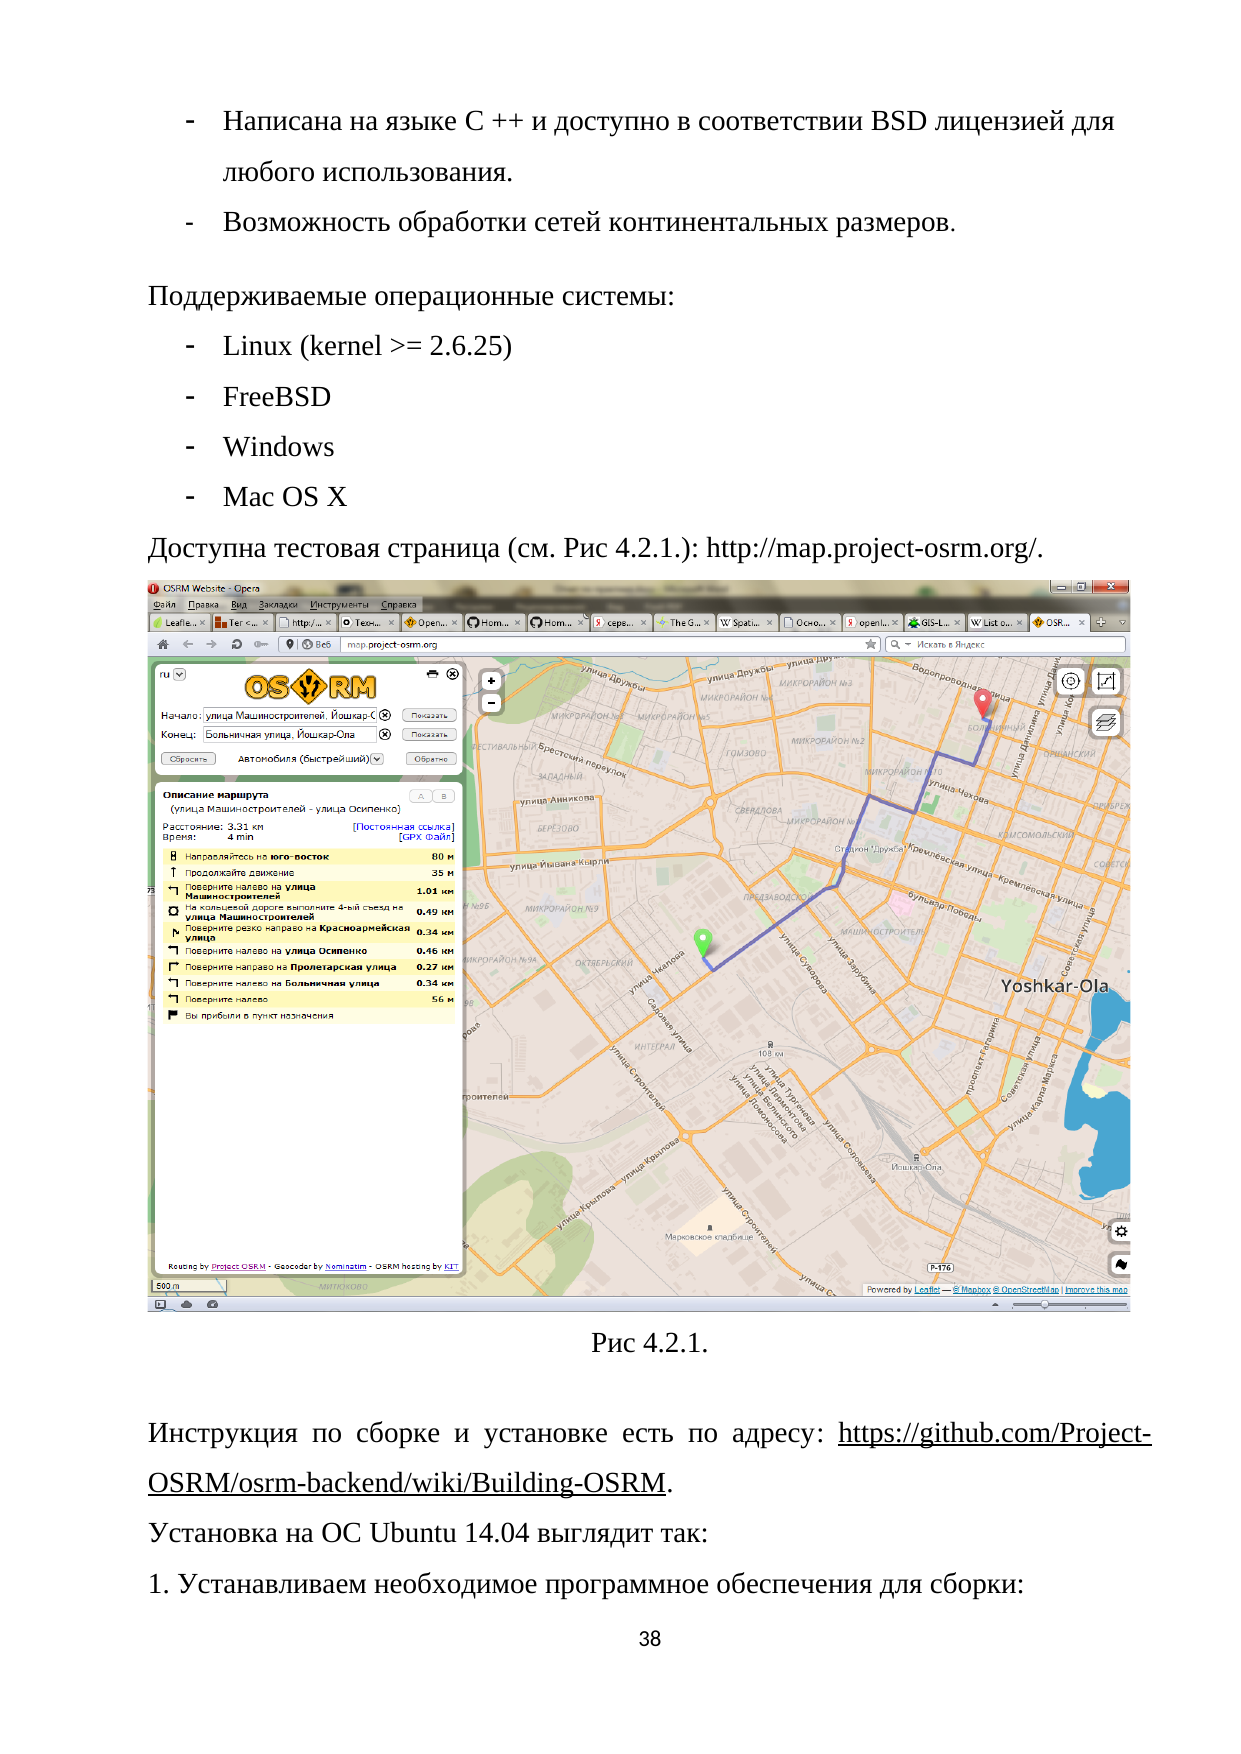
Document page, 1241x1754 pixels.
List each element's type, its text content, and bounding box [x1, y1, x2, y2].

text Доступна тестовая страница (см. Рис 4.2.1.): http://map.project-osrm.org/. [148, 530, 1152, 563]
list Mac OS X [185, 479, 1152, 513]
picture [147, 580, 1131, 1312]
list Написана на языке C ++ и доступно в соответствии BSD лицензией для любого использования. [185, 103, 1152, 187]
list Linux (kernel >= 2.6.25) [185, 328, 1152, 362]
text Установка на ОС Ubuntu 14.04 выглядит так: [148, 1516, 1152, 1549]
list Windows [185, 429, 1152, 463]
text 1. Устанавливаем необходимое программное обеспечения для сборки: [148, 1566, 1152, 1599]
text Инструкция по сборке и установке есть по адресу: https://github.com/Project-OSRM/osrm-backend/wiki/Building-OSRM. [148, 1415, 1152, 1499]
text Поддерживаемые операционные системы: [148, 278, 1152, 311]
list Возможность обработки сетей континентальных размеров. [185, 204, 1152, 238]
text Рис 4.2.1. [148, 1325, 1152, 1401]
list FreeBSD [185, 379, 1152, 412]
